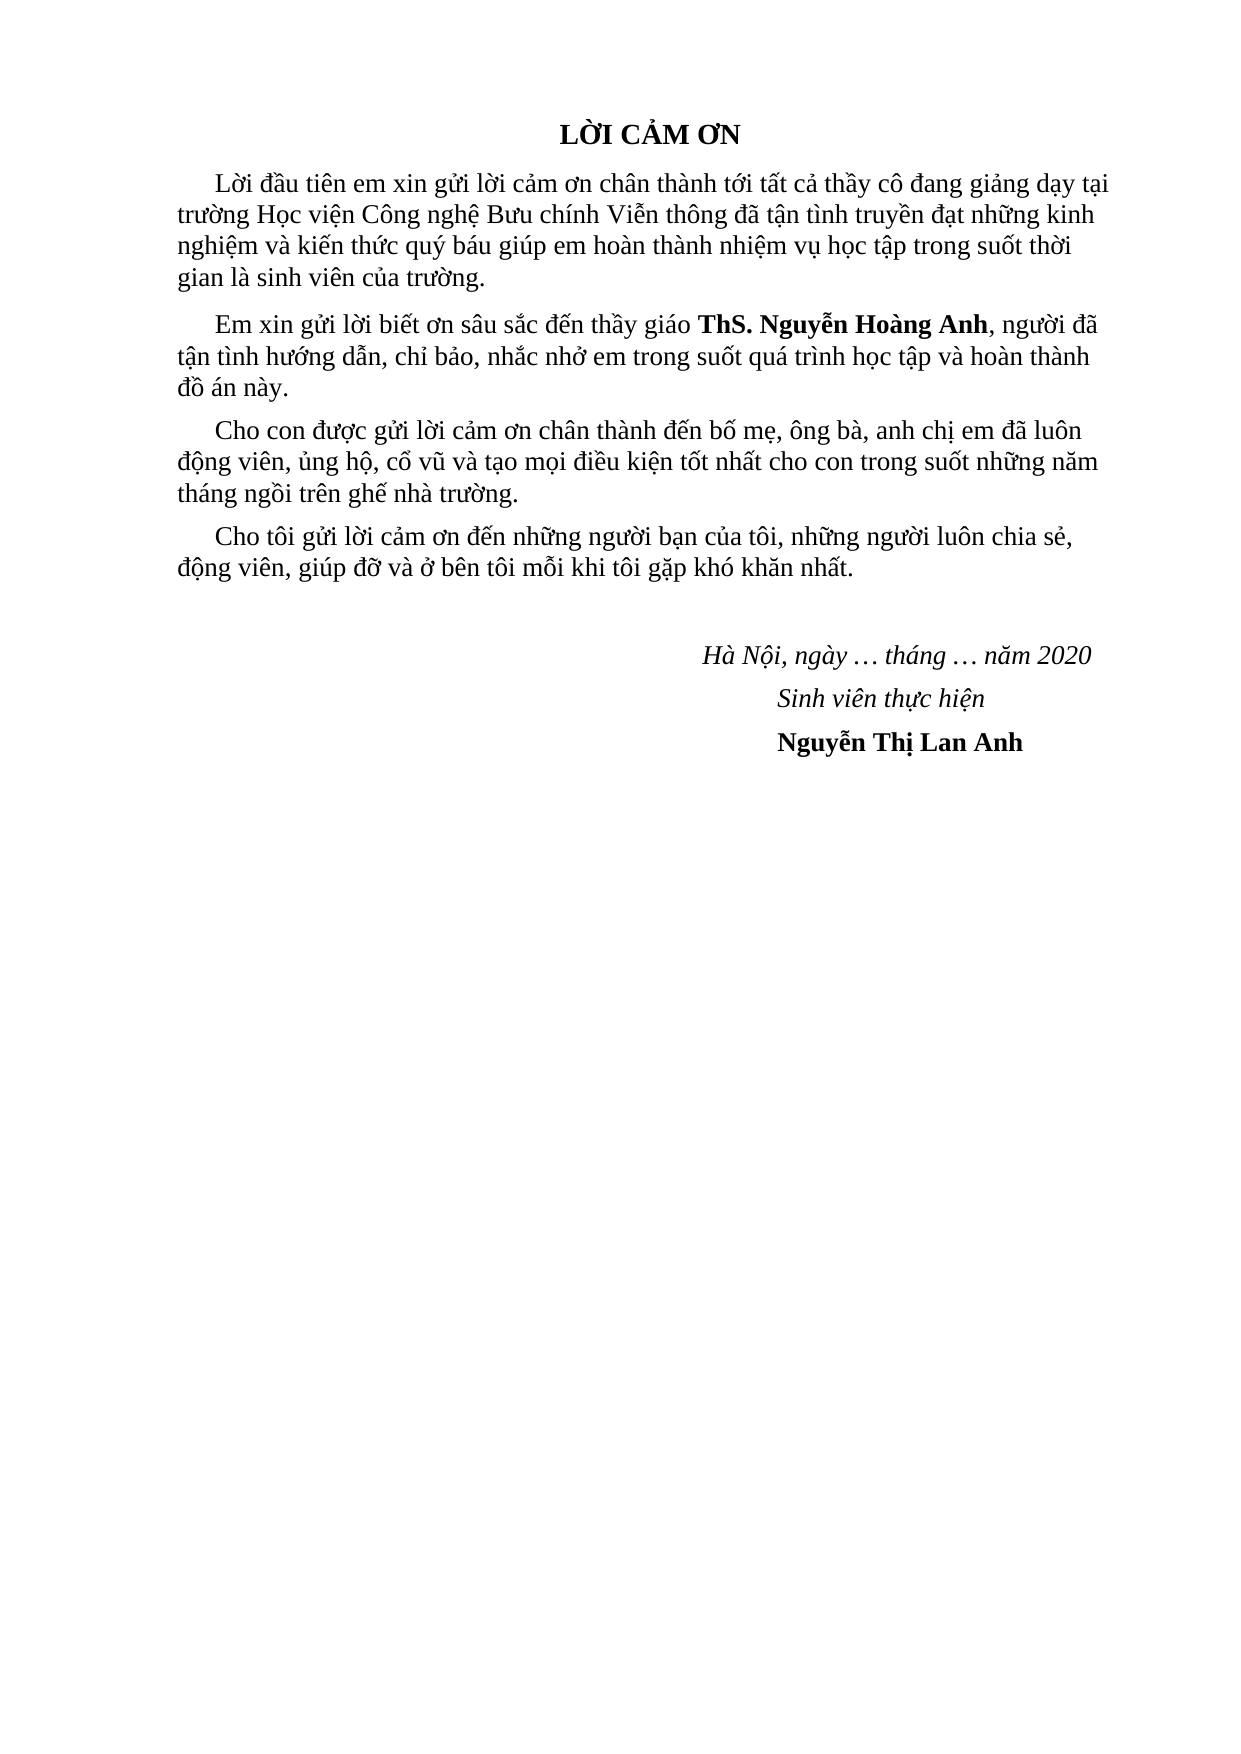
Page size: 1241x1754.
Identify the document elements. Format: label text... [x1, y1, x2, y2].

text Cho tôi gửi lời cảm ơn đến những người bạn của tôi, những người luôn chia sẻ, động viên, giúp đỡ và ở bên tôi mỗi khi tôi gặp khó khăn nhất. [177, 520, 1123, 583]
text LỜI CẢM ƠN [177, 117, 1123, 151]
text Hà Nội, ngày … tháng … năm 2020 [627, 639, 1123, 670]
text Cho con được gửi lời cảm ơn chân thành đến bố mẹ, ông bà, anh chị em đã luôn động viên, ủng hộ, cổ vũ và tạo mọi điều kiện tốt nhất cho con trong suốt những năm tháng ngồi trên ghế nhà trường. [177, 414, 1123, 508]
text Lời đầu tiên em xin gửi lời cảm ơn chân thành tới tất cả thầy cô đang giảng dạy tại trường Học viện Công nghệ Bưu chính Viễn thông đã tận tình truyền đạt những kinh nghiệm và kiến thức quý báu giúp em hoàn thành nhiệm vụ học tập trong suốt thời gian là sinh viên của trường. [177, 167, 1123, 292]
text Nguyễn Thị Lan Anh [702, 726, 1123, 757]
text Sinh viên thực hiện [702, 682, 1123, 713]
text Em xin gửi lời biết ơn sâu sắc đến thầy giáo ThS. Nguyễn Hoàng Anh, người đã tận tình hướng dẫn, chỉ bảo, nhắc nhở em trong suốt quá trình học tập và hoàn thành đồ án này. [177, 308, 1123, 402]
